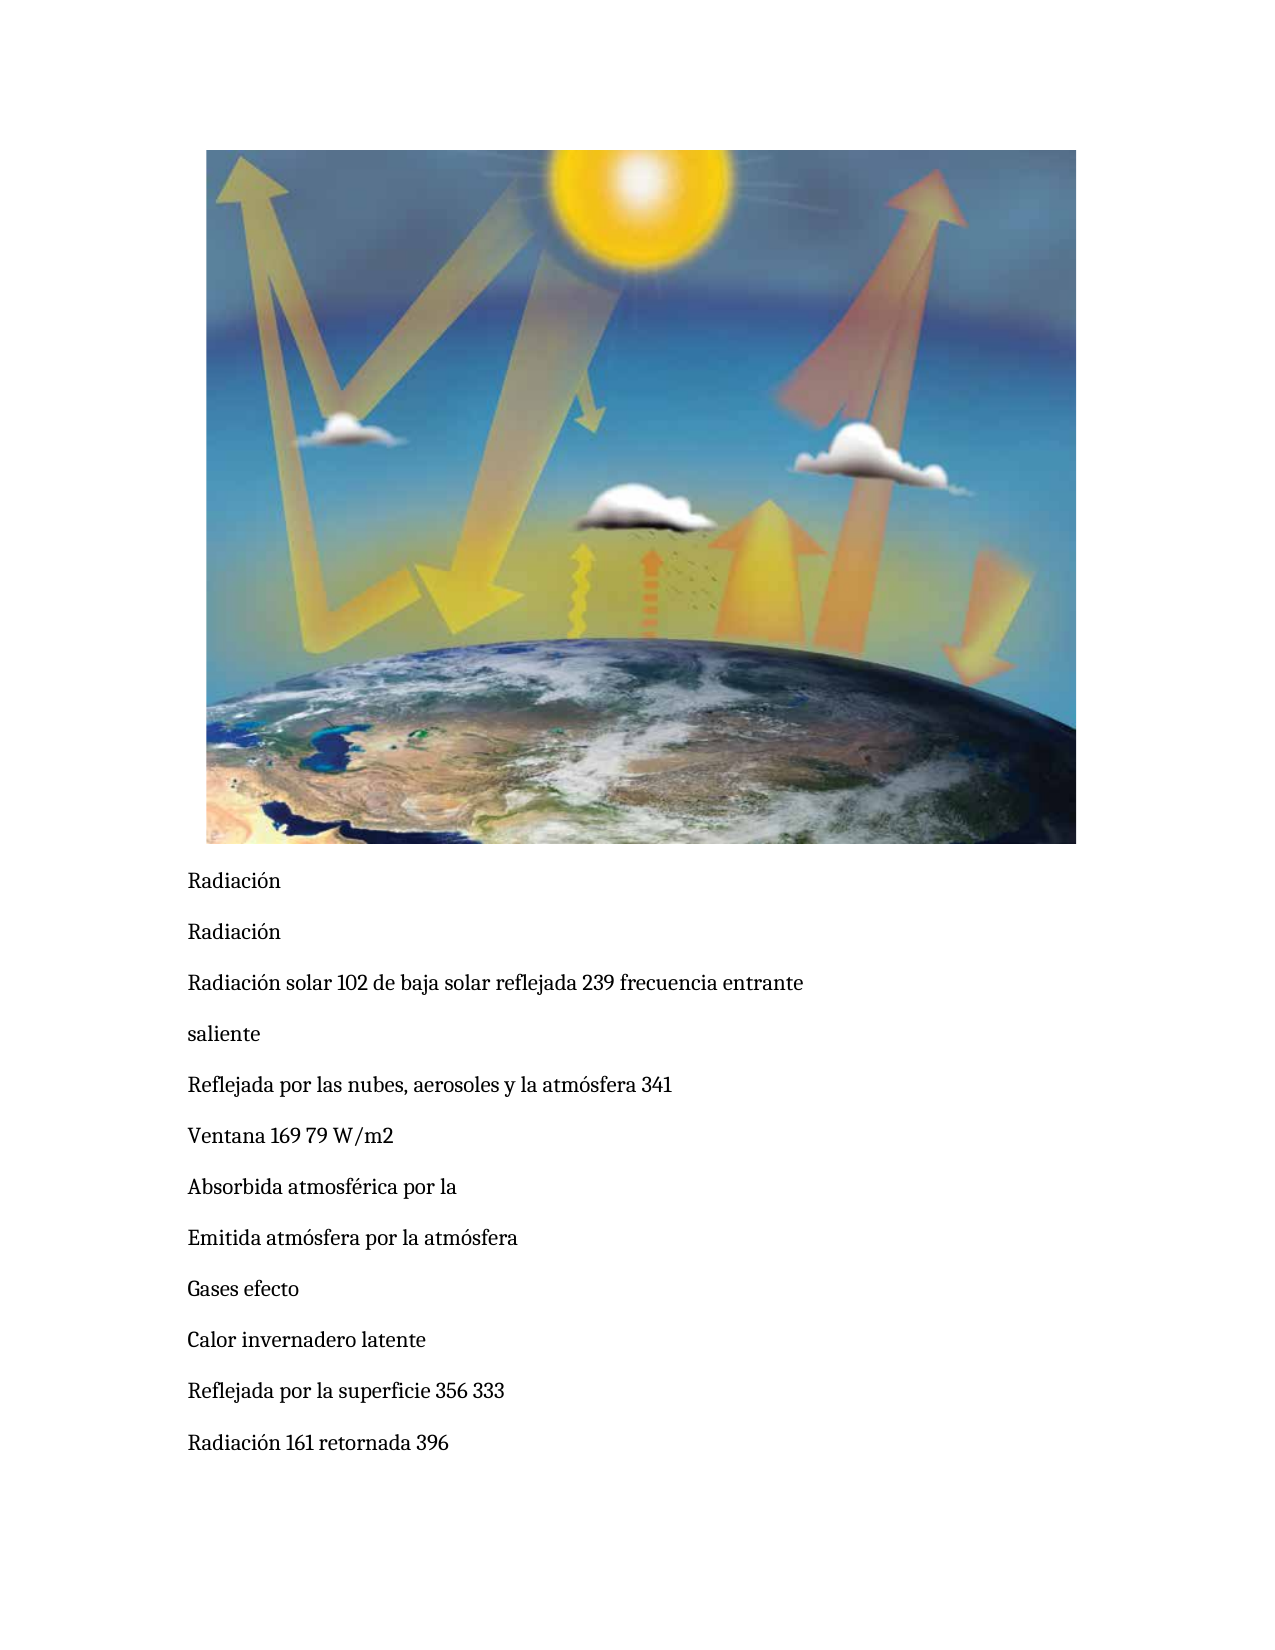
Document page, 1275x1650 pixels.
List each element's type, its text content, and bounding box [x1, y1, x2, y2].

text Radiación 161 retornada 396 [187, 1429, 1087, 1456]
picture [206, 150, 1077, 844]
text Radiación [187, 919, 1087, 945]
text Ventana 169 79 W/m2 [187, 1123, 1087, 1149]
text Reflejada por las nubes, aerosoles y la atmósfera 341 [187, 1072, 1087, 1098]
text Radiación solar 102 de baja solar reflejada 239 frecuencia entrante [187, 970, 1087, 996]
text Reflejada por la superficie 356 333 [187, 1378, 1087, 1405]
text Absorbida atmosférica por la [187, 1174, 1087, 1201]
text Emitida atmósfera por la atmósfera [187, 1225, 1087, 1252]
text saliente [187, 1021, 1087, 1047]
text Gases efecto [187, 1276, 1087, 1303]
text Radiación [187, 868, 1087, 894]
text Calor invernadero latente [187, 1327, 1087, 1354]
